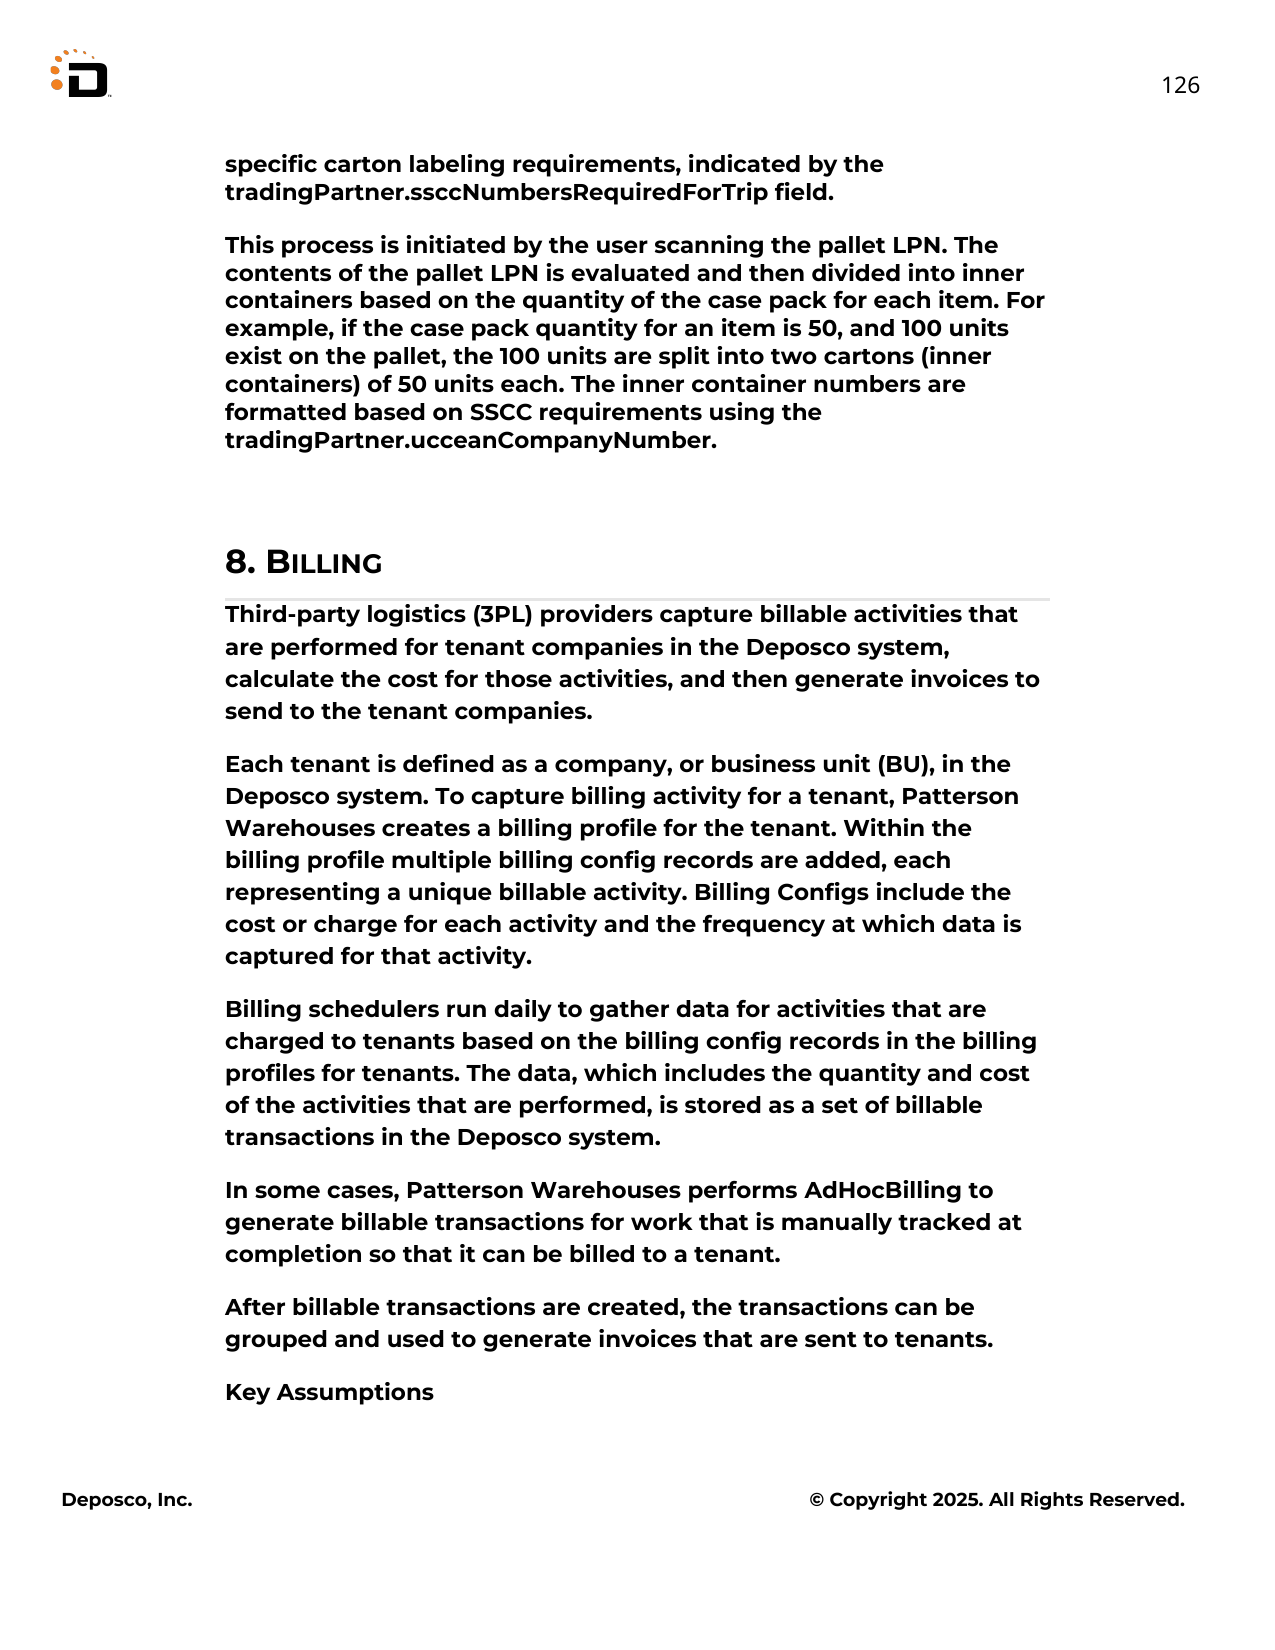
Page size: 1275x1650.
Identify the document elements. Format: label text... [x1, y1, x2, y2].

text Key Assumptions [225, 1378, 1050, 1406]
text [225, 150, 1050, 206]
subtitle 8. Billing [225, 541, 1050, 598]
text This process is initiated by the user scanning the pallet LPN. The contents of the pallet LPN is evaluated and then divided into inner containers based on the quantity of the case pack for each item. For example, if the case pack quantity for an item is 50, and 100 units exist on the pallet, the 100 units are split into two cartons (inner containers) of 50 units each. The inner container numbers are formatted based on SSCC requirements using the tradingPartner.ucceanCompanyNumber. [225, 231, 1050, 454]
text In some cases, Patterson Warehouses performs AdHocBilling to generate billable transactions for work that is manually tracked at completion so that it can be billed to a tenant. [225, 1176, 1050, 1268]
picture [50, 49, 112, 97]
text Third-party logistics (3PL) providers capture billable activities that are performed for tenant companies in the Deposco system, calculate the cost for those activities, and then generate invoices to send to the tenant companies. [225, 601, 1050, 725]
text Each tenant is defined as a company, or business unit (BU), in the Deposco system. To capture billing activity for a tenant, Patterson Warehouses creates a billing profile for the tenant. Within the billing profile multiple billing config records are added, each representing a unique billable activity. Billing Configs include the cost or charge for each activity and the frequency at which data is captured for that activity. [225, 750, 1050, 970]
text After billable transactions are created, the transactions can be grouped and used to generate invoices that are sent to tenants. [225, 1293, 1050, 1353]
text Billing schedulers run daily to gather data for activities that are charged to tenants based on the billing config records in the billing profiles for tenants. The data, which includes the quantity and cost of the activities that are performed, is stored as a set of billable transactions in the Deposco system. [225, 995, 1050, 1151]
